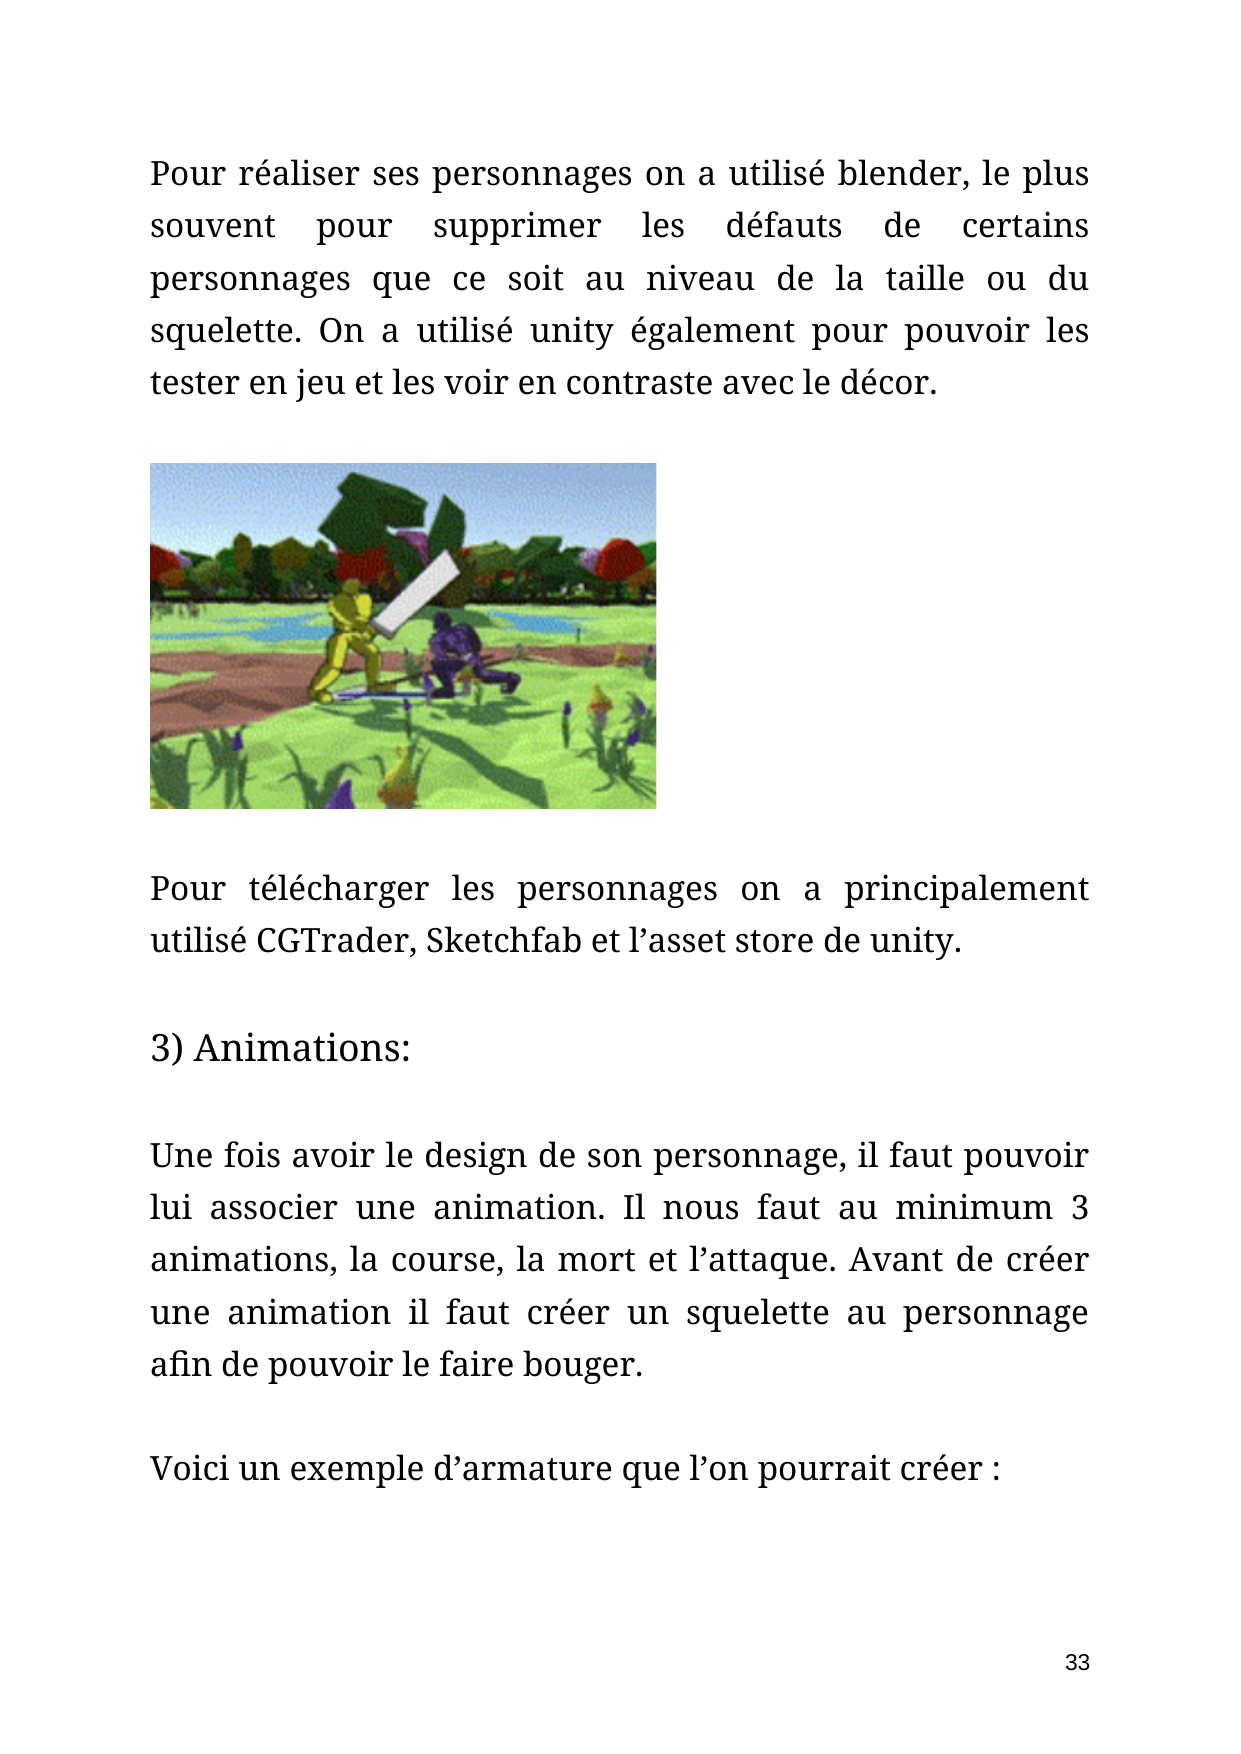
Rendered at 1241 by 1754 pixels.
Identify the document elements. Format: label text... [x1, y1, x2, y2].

text Une fois avoir le design de son personnage, il faut pouvoir lui associer une animation. Il nous faut au minimum 3 animations, la course, la mort et l’attaque. Avant de créer une animation il faut créer un squelette au personnage afin de pouvoir le faire bouger. [150, 1132, 1090, 1386]
text Voici un exemple d’armature que l’on pourrait créer : [150, 1445, 1090, 1490]
text Pour réaliser ses personnages on a utilisé blender, le plus souvent pour supprimer les défauts de certains personnages que ce soit au niveau de la taille ou du squelette. On a utilisé unity également pour pouvoir les tester en jeu et les voir en contraste avec le décor. [150, 150, 1090, 404]
text 3) Animations: [150, 1021, 1090, 1072]
text Pour télécharger les personnages on a principalement utilisé CGTrader, Sketchfab et l’asset store de unity. [150, 864, 1090, 962]
picture [150, 463, 657, 809]
